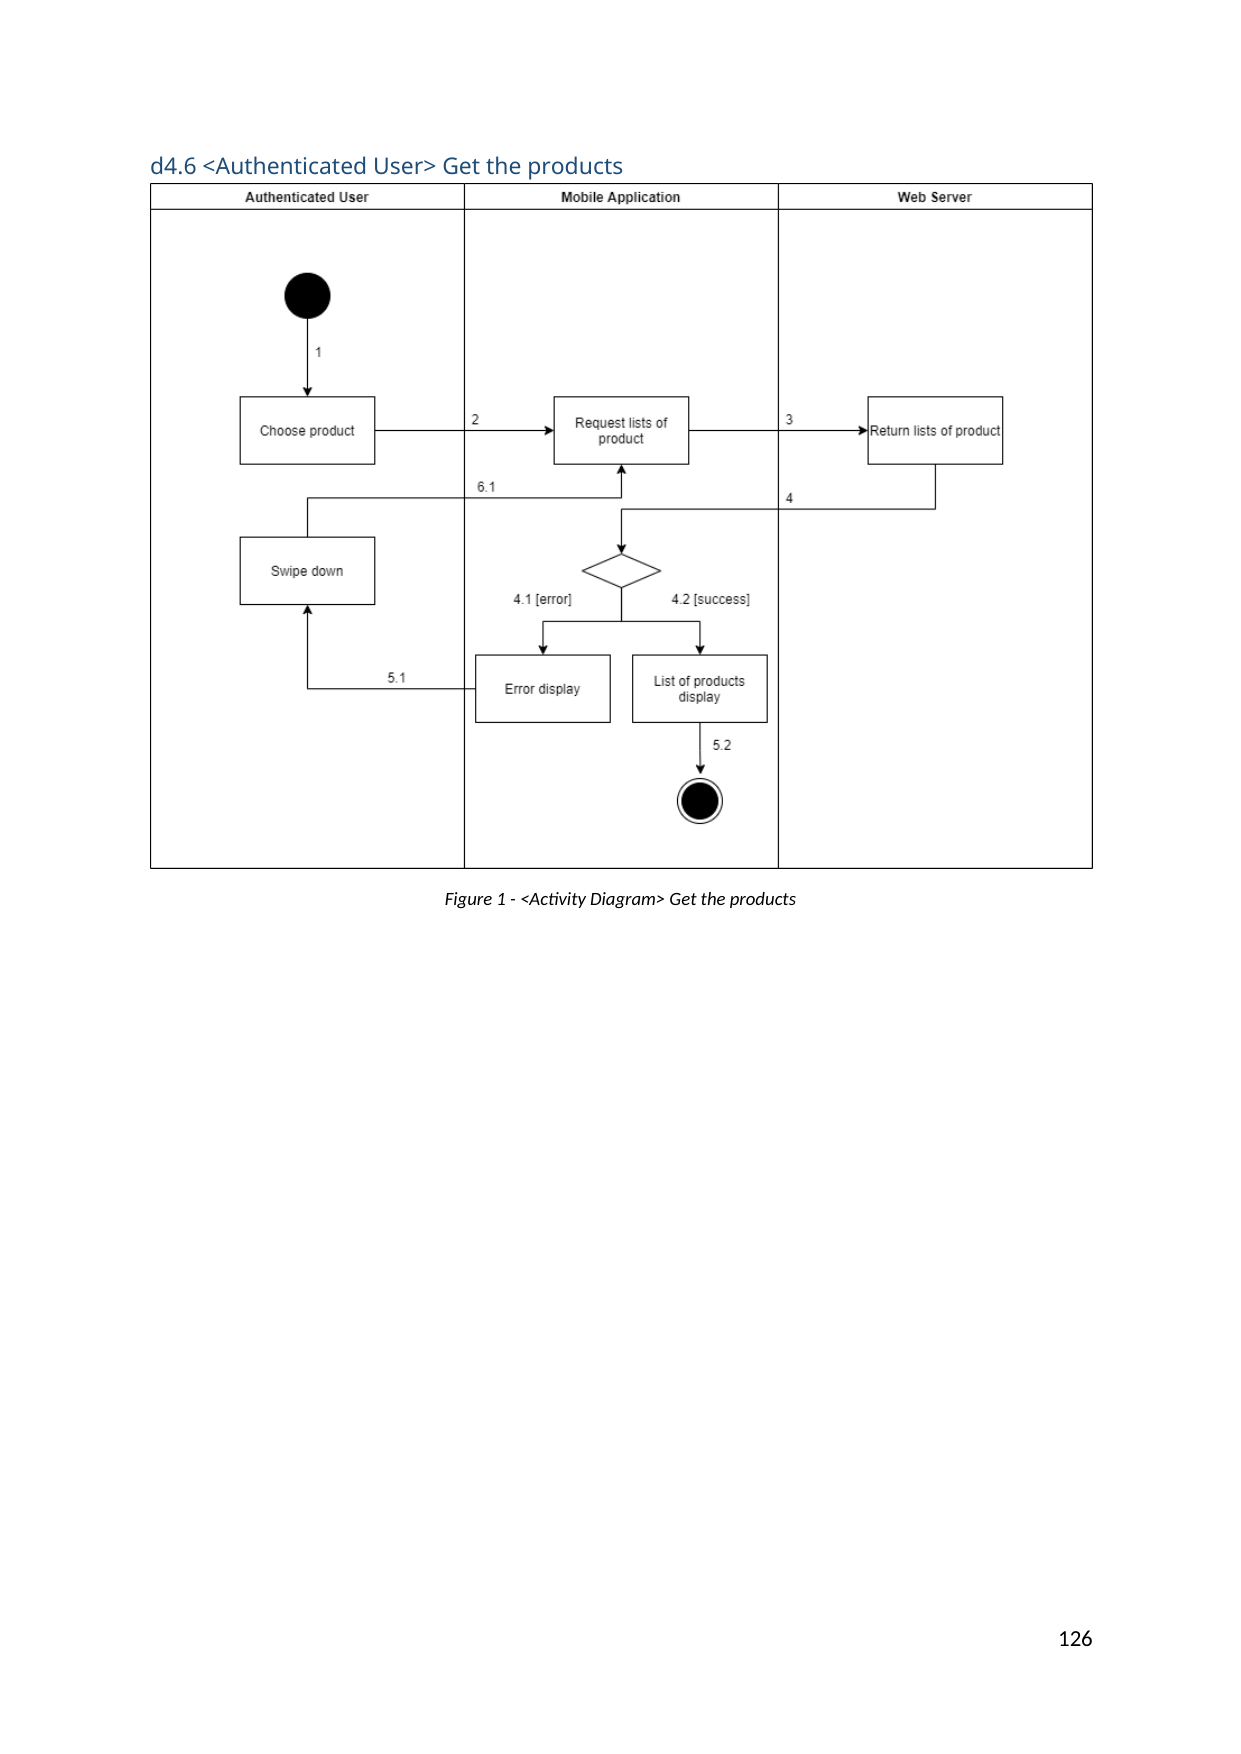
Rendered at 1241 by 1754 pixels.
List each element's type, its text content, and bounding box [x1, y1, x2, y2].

subtitle d4.6 <Authenticated User> Get the products [150, 150, 1093, 181]
picture [150, 183, 1093, 869]
text Figure 1 - <Activity Diagram> Get the products [150, 887, 1093, 910]
